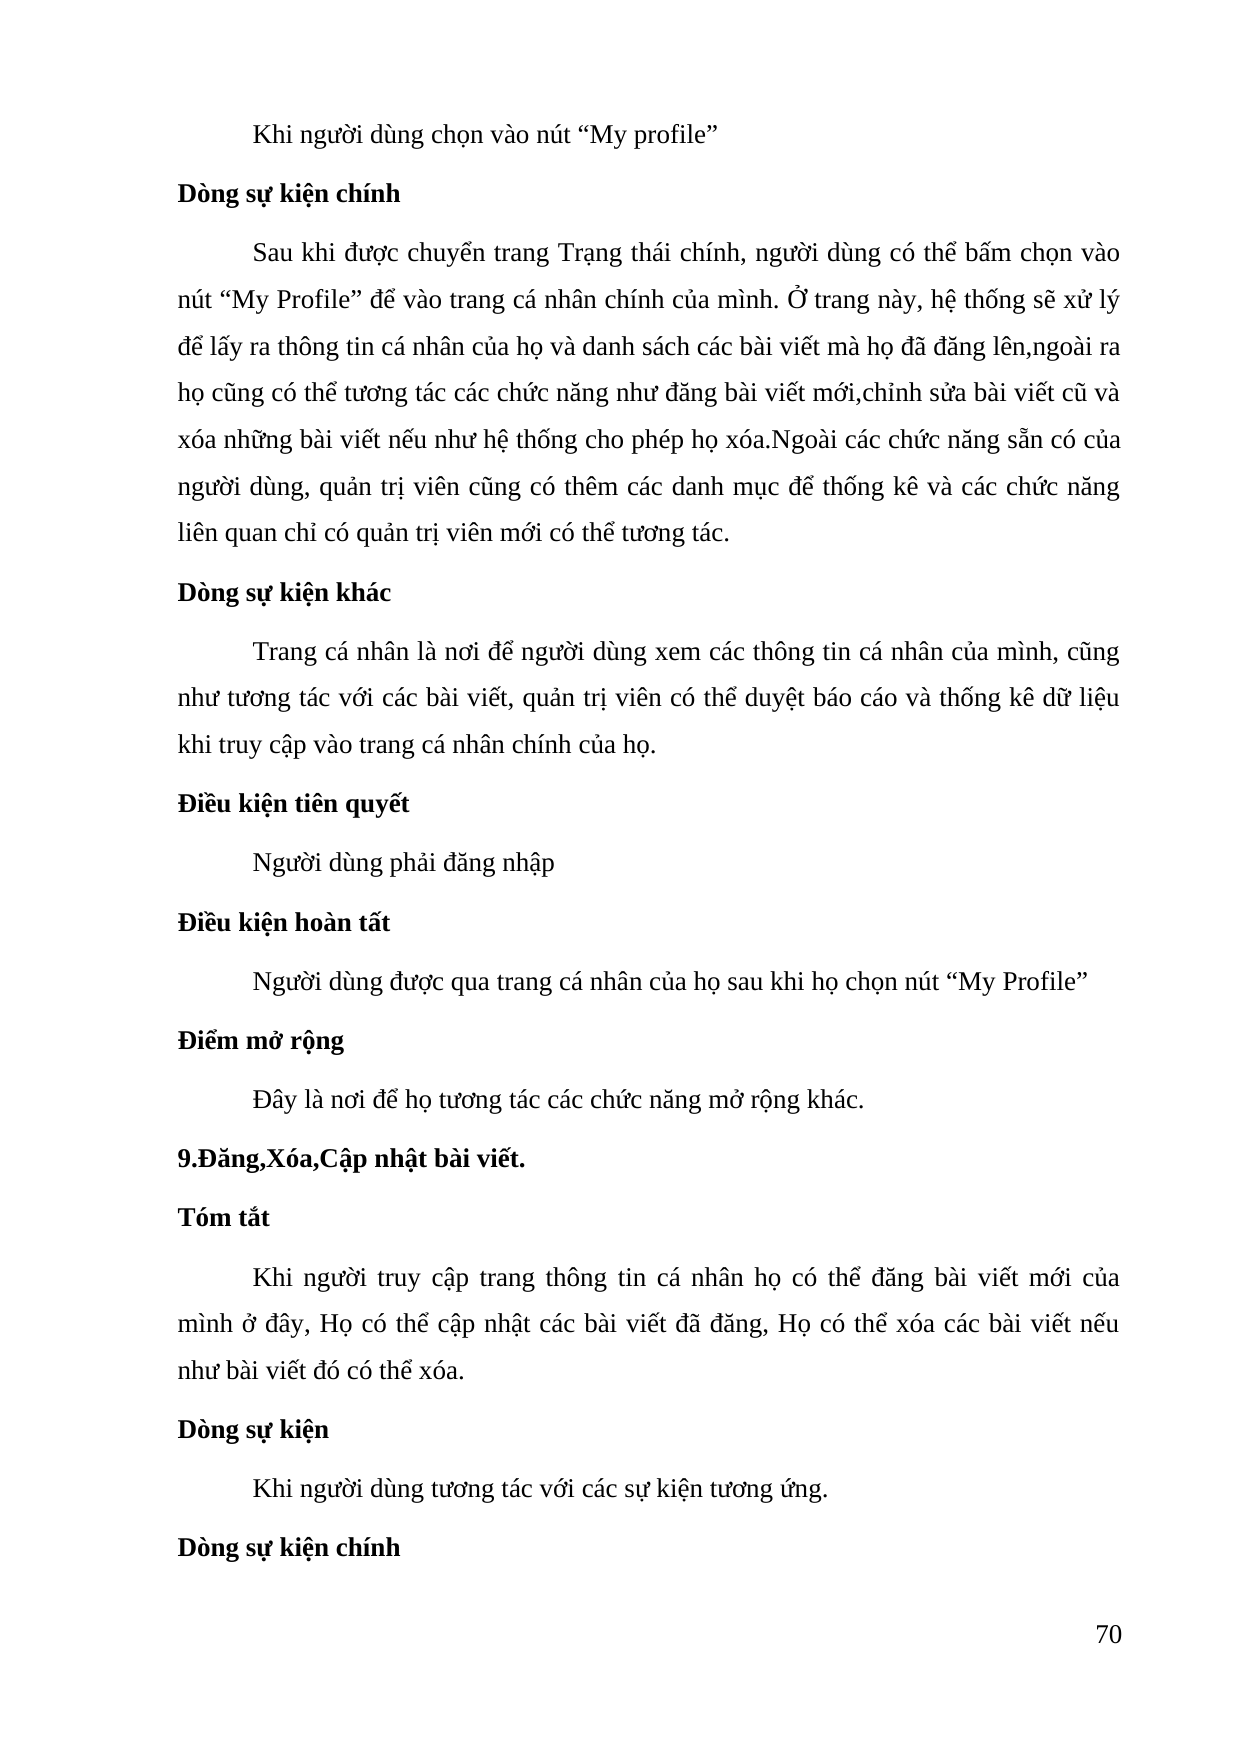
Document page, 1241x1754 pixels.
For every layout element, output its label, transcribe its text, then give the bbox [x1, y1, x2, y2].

text Điều kiện tiên quyết [177, 787, 1122, 818]
text Khi người truy cập trang thông tin cá nhân họ có thể đăng bài viết mới của mình ở đây, Họ có thể cập nhật các bài viết đã đăng, Họ có thể xóa các bài viết nếu như bài viết đó có thể xóa. [177, 1261, 1122, 1385]
text Trang cá nhân là nơi để người dùng xem các thông tin cá nhân của mình, cũng như tương tác với các bài viết, quản trị viên có thể duyệt báo cáo và thống kê dữ liệu khi truy cập vào trang cá nhân chính của họ. [177, 635, 1122, 759]
text Dòng sự kiện chính [177, 1531, 1122, 1563]
text Dòng sự kiện khác [177, 576, 1122, 607]
text Điều kiện hoàn tất [177, 906, 1122, 937]
text Khi người dùng chọn vào nút “My profile” [177, 118, 1122, 149]
text Sau khi được chuyển trang Trạng thái chính, người dùng có thể bấm chọn vào nút “My Profile” để vào trang cá nhân chính của mình. Ở trang này, hệ thống sẽ xử lý để lấy ra thông tin cá nhân của họ và danh sách các bài viết mà họ đã đăng lên,ngoài ra họ cũng có thể tương tác các chức năng như đăng bài viết mới,chỉnh sửa bài viết cũ và xóa những bài viết nếu như hệ thống cho phép họ xóa.Ngoài các chức năng sẵn có của người dùng, quản trị viên cũng có thêm các danh mục để thống kê và các chức năng liên quan chỉ có quản trị viên mới có thể tương tác. [177, 236, 1122, 548]
text Đây là nơi để họ tương tác các chức năng mở rộng khác. [177, 1083, 1122, 1114]
text Dòng sự kiện [177, 1413, 1122, 1444]
text Dòng sự kiện chính [177, 177, 1122, 208]
text Người dùng phải đăng nhập [177, 846, 1122, 878]
text 9.Đăng,Xóa,Cập nhật bài viết. [177, 1142, 1122, 1173]
text Khi người dùng tương tác với các sự kiện tương ứng. [177, 1472, 1122, 1503]
text Người dùng được qua trang cá nhân của họ sau khi họ chọn nút “My Profile” [177, 965, 1122, 996]
text Điểm mở rộng [177, 1024, 1122, 1055]
text Tóm tắt [177, 1201, 1122, 1233]
